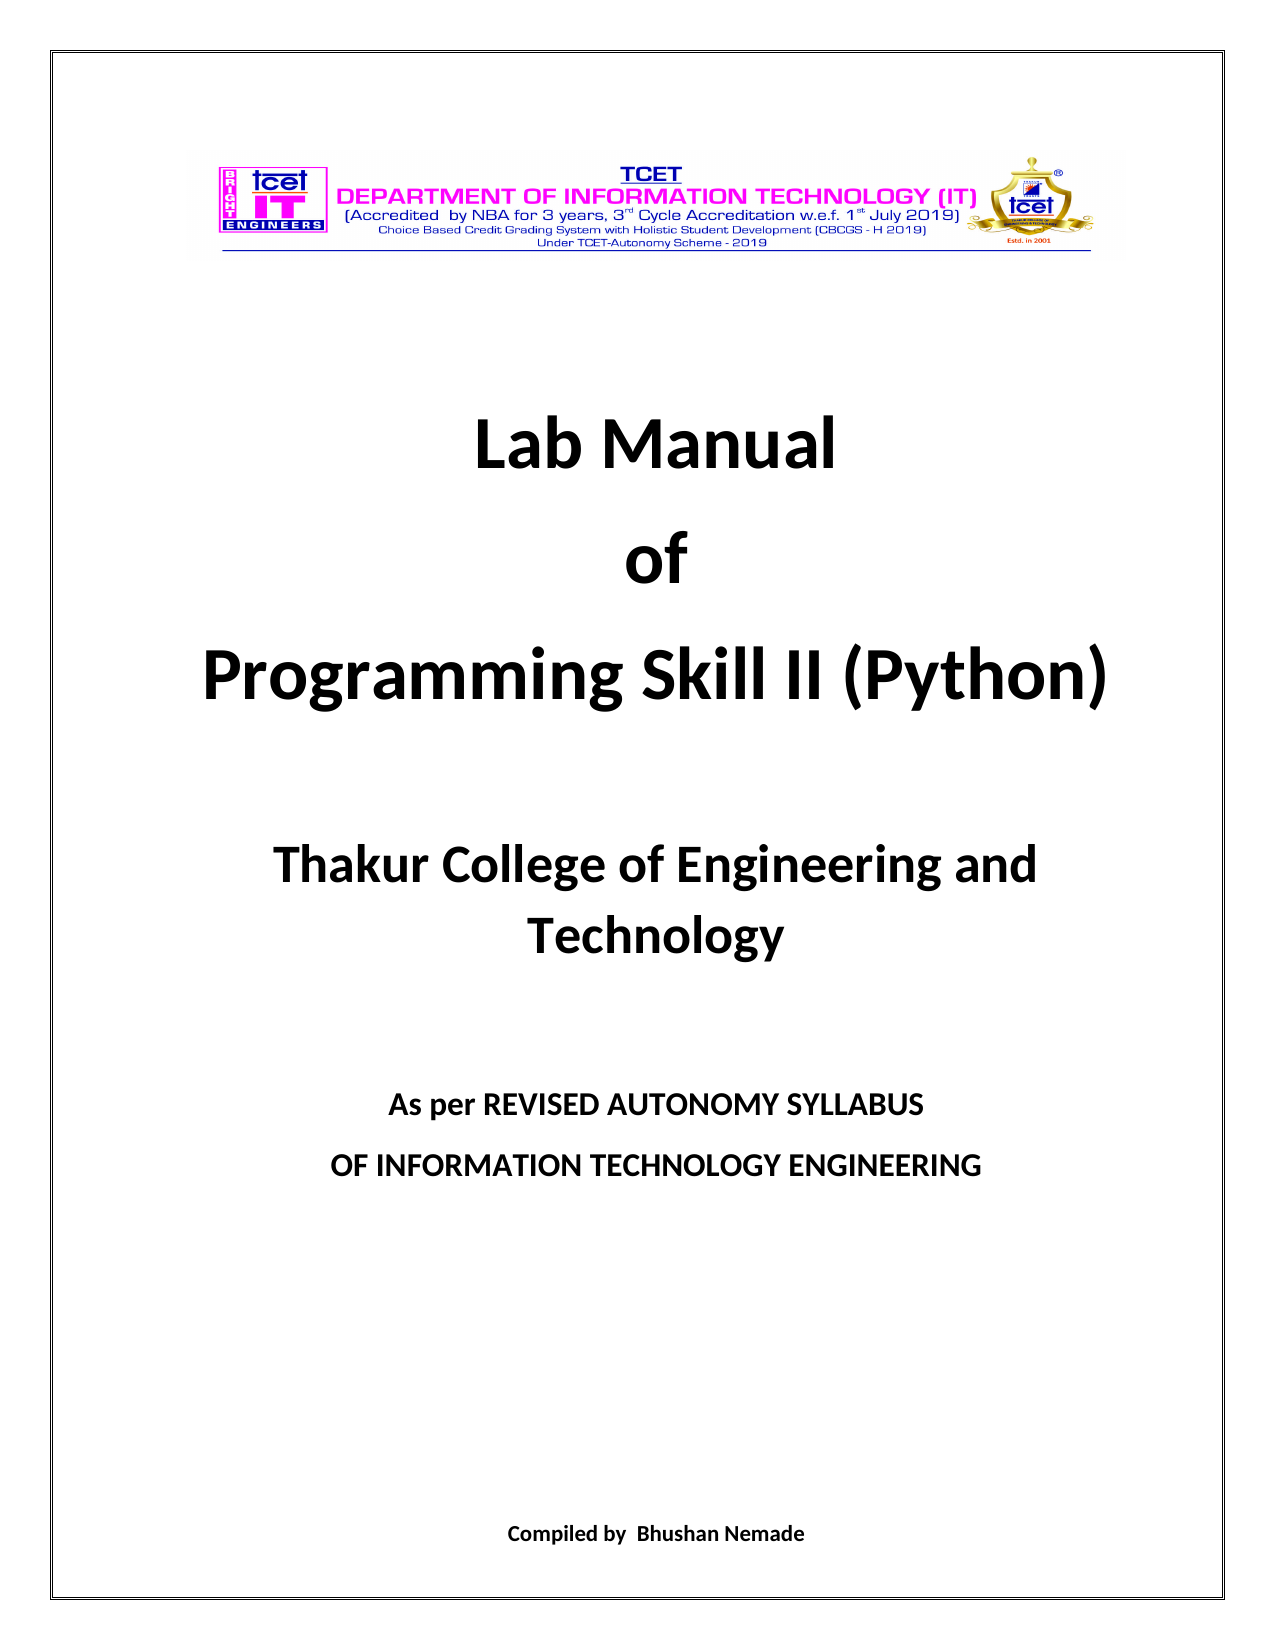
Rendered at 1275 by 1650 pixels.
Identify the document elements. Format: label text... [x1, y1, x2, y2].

text As per REVISED AUTONOMY SYLLABUS [150, 1083, 1162, 1124]
picture [186, 150, 1127, 261]
text Programming Skill II (Python) [150, 626, 1162, 718]
text of [150, 511, 1162, 602]
text Lab Manual [150, 395, 1162, 487]
text OF INFORMATION TECHNOLOGY ENGINEERING [150, 1143, 1162, 1184]
text Thakur College of Engineering and Technology [150, 830, 1162, 967]
